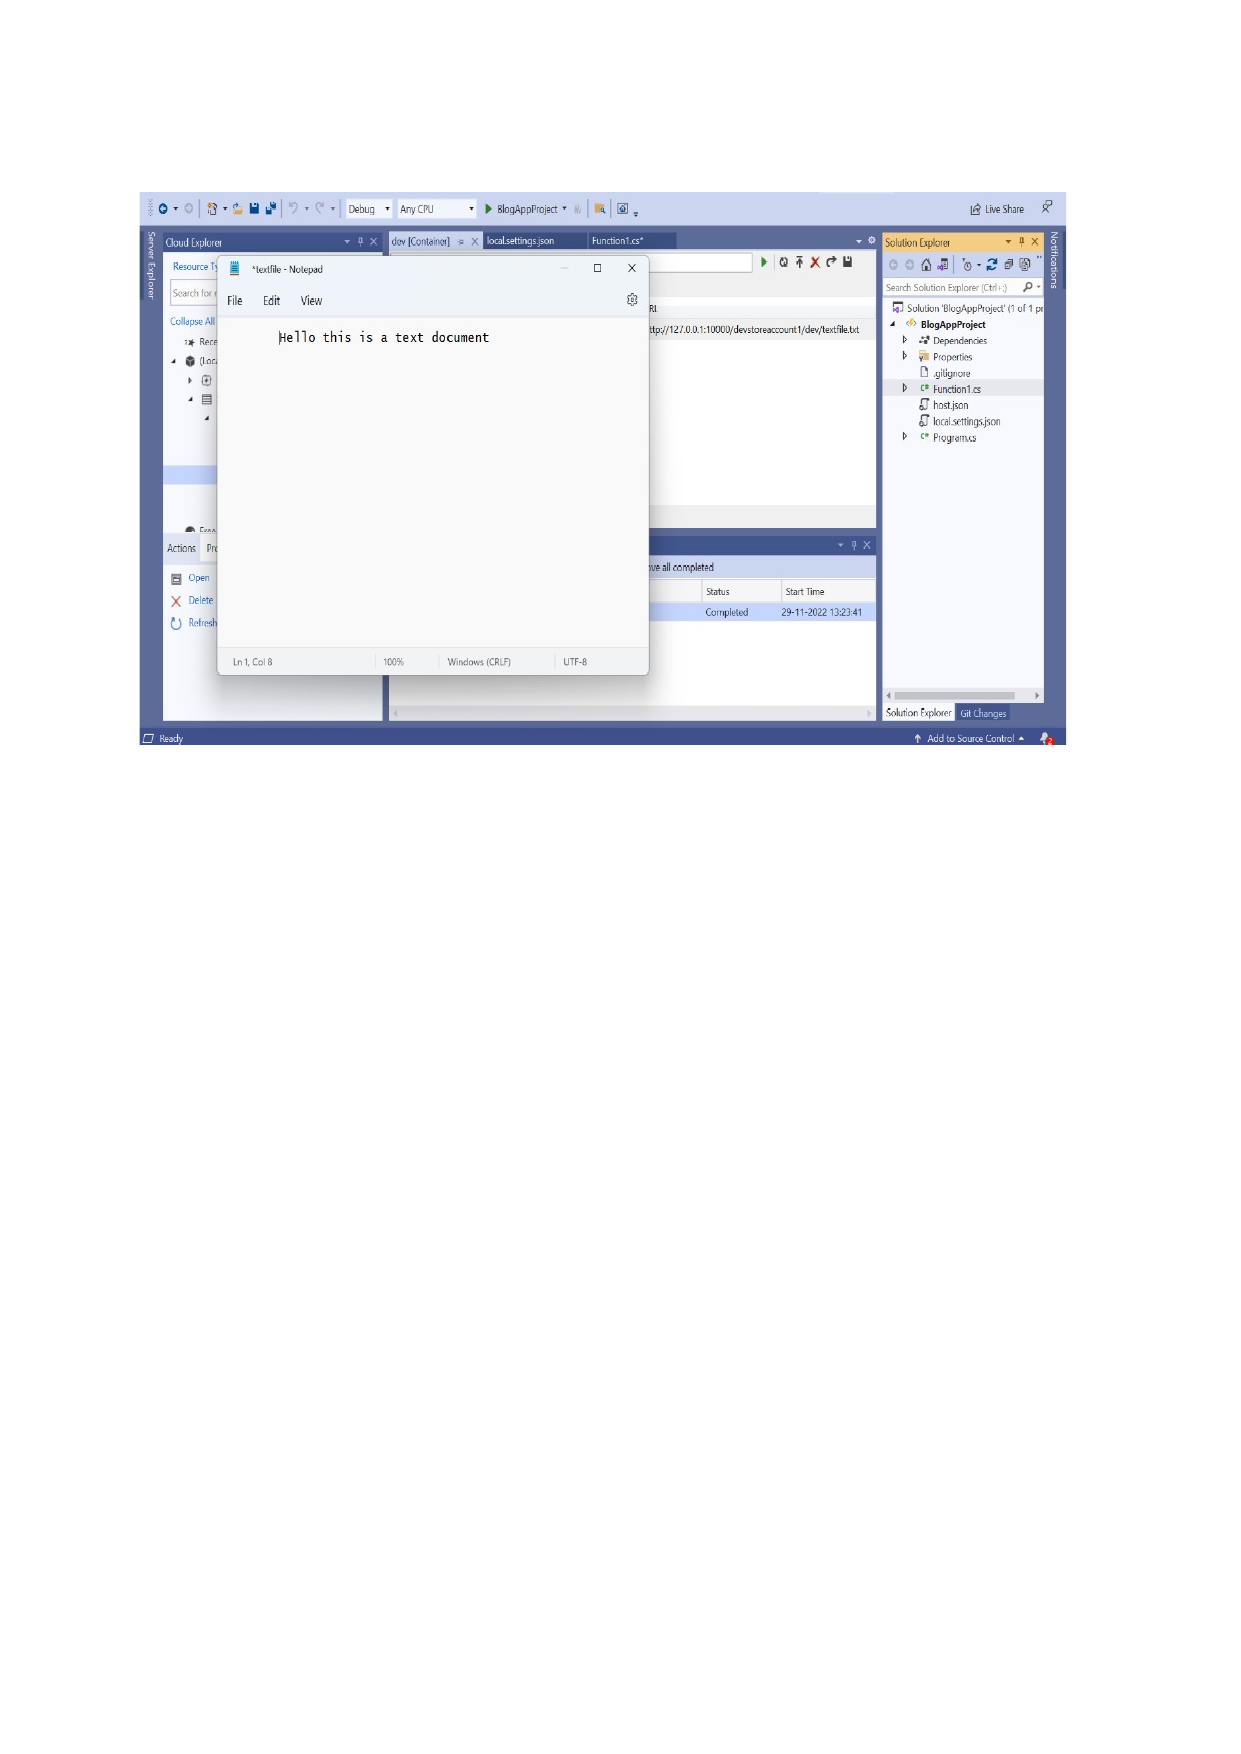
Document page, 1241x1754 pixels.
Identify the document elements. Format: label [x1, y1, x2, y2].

picture [139, 192, 1067, 745]
